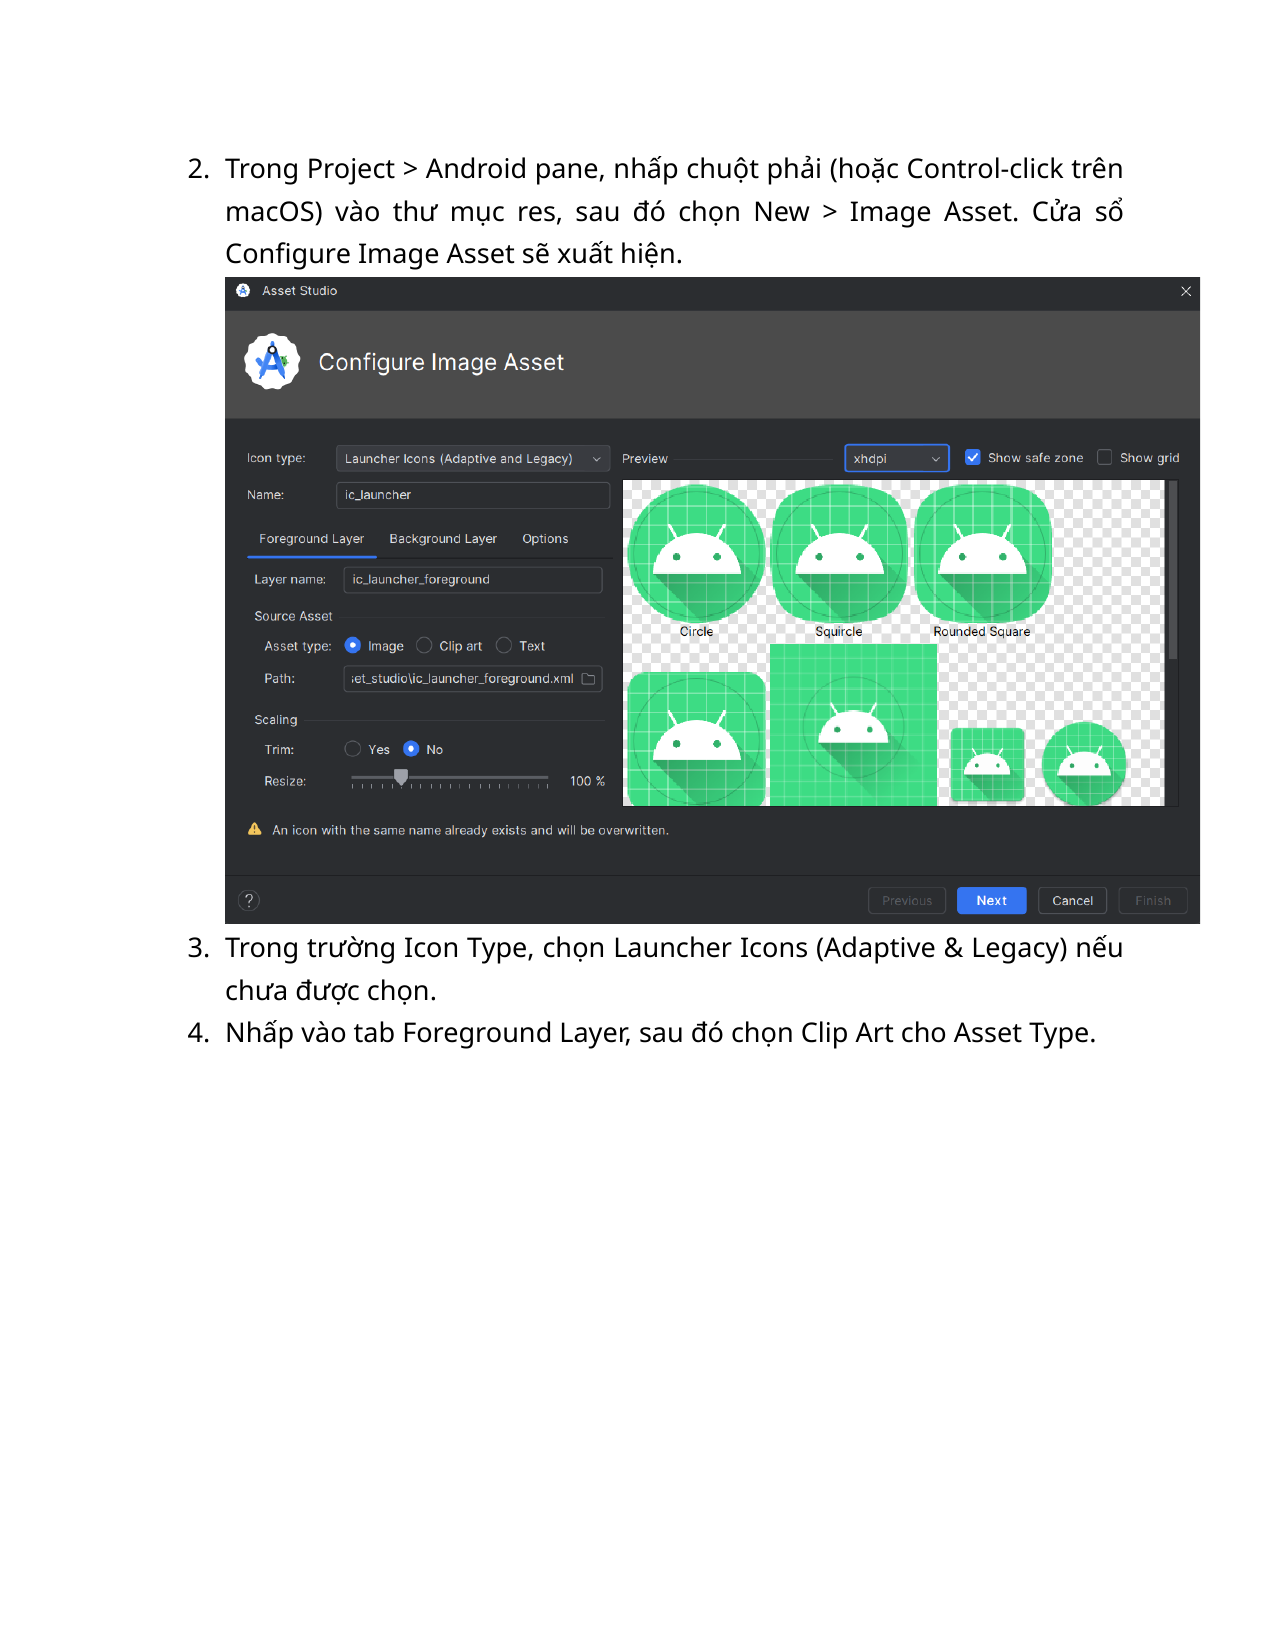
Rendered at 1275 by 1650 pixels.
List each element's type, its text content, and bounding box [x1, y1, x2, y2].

list Nhấp vào tab Foreground Layer, sau đó chọn Clip Art cho Asset Type. [187, 1014, 1125, 1051]
list Trong trường Icon Type, chọn Launcher Icons (Adaptive & Legacy) nếu chưa được chọn. [187, 929, 1125, 1008]
list Trong Project > Android pane, nhấp chuột phải (hoặc Control-click trên macOS) vào thư mục res, sau đó chọn New > Image Asset. Cửa sổ Configure Image Asset sẽ xuất hiện. [187, 150, 1125, 272]
picture [225, 277, 1200, 924]
